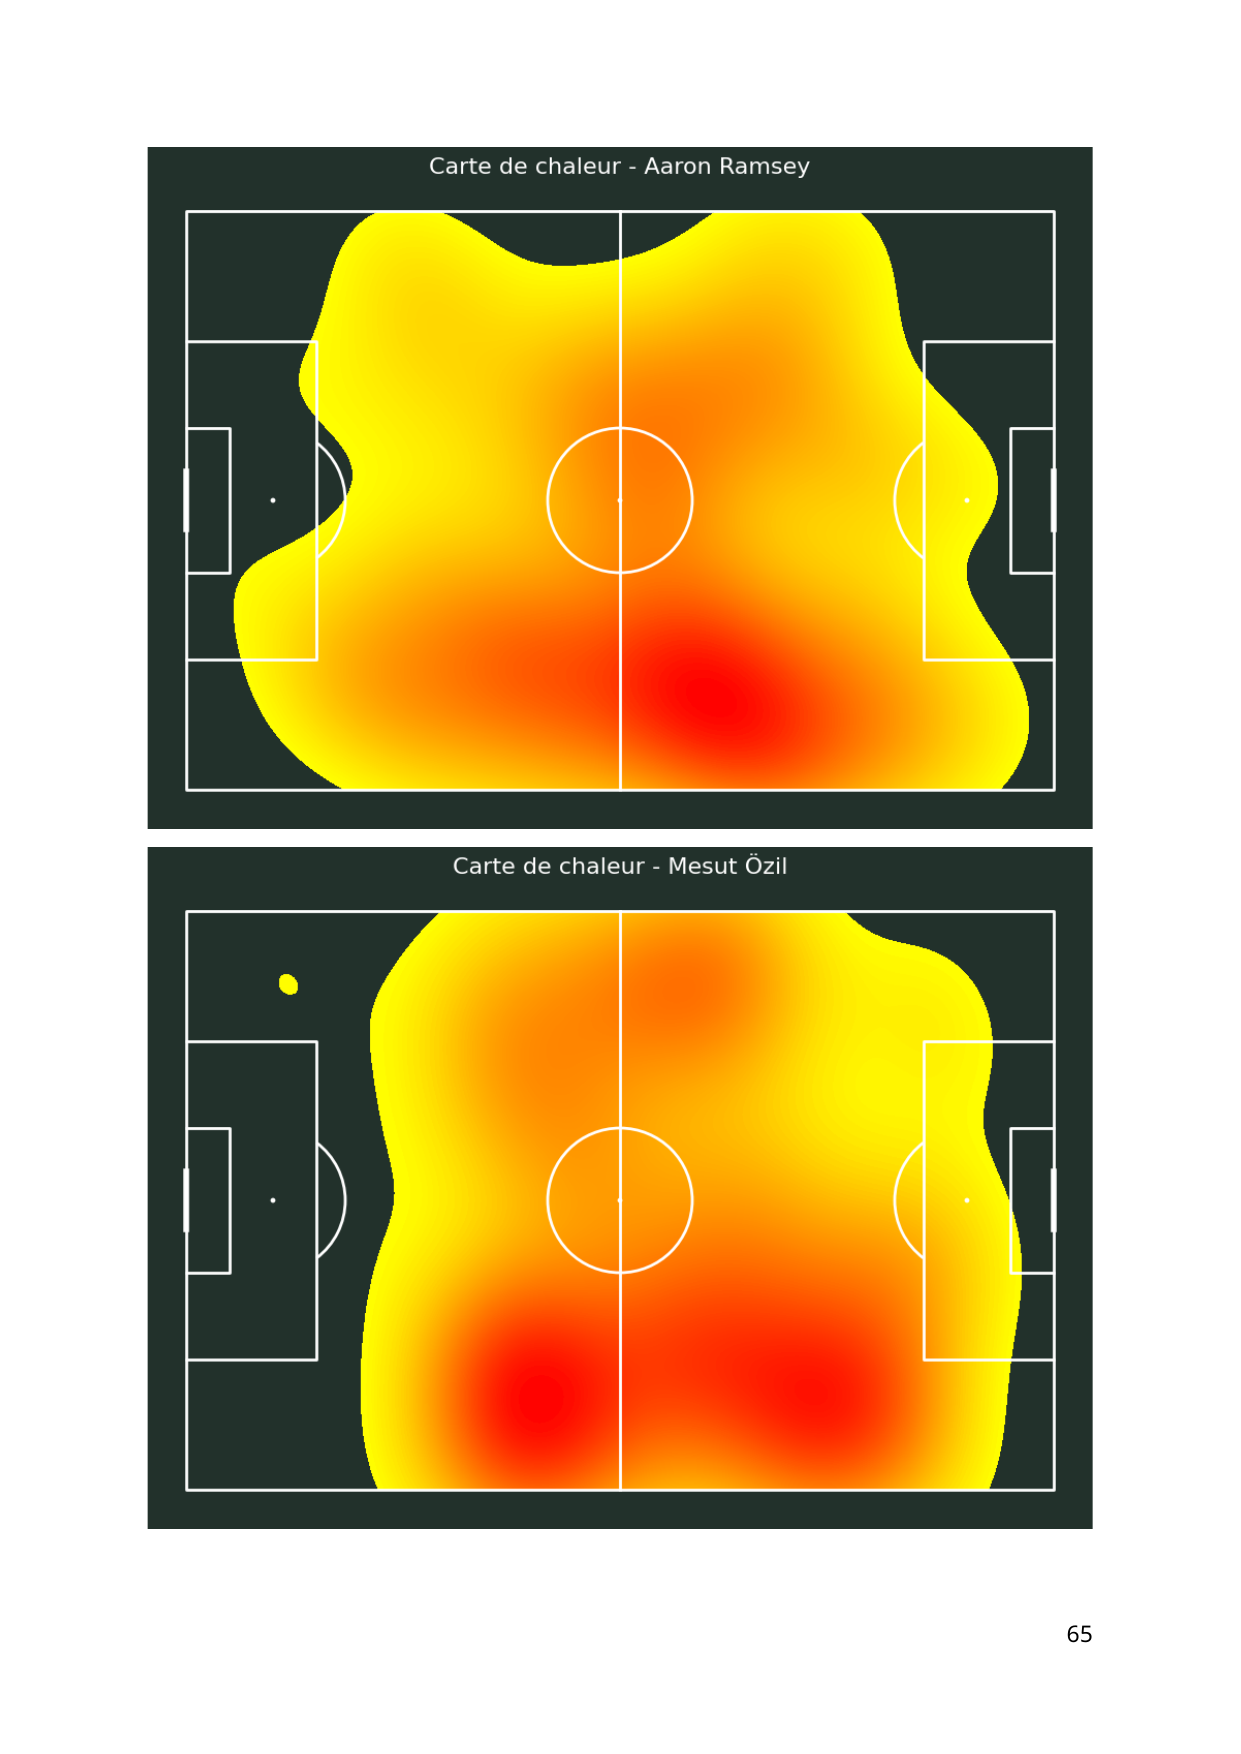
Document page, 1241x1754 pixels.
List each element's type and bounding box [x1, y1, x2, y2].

picture [147, 847, 1093, 1529]
picture [147, 147, 1093, 829]
